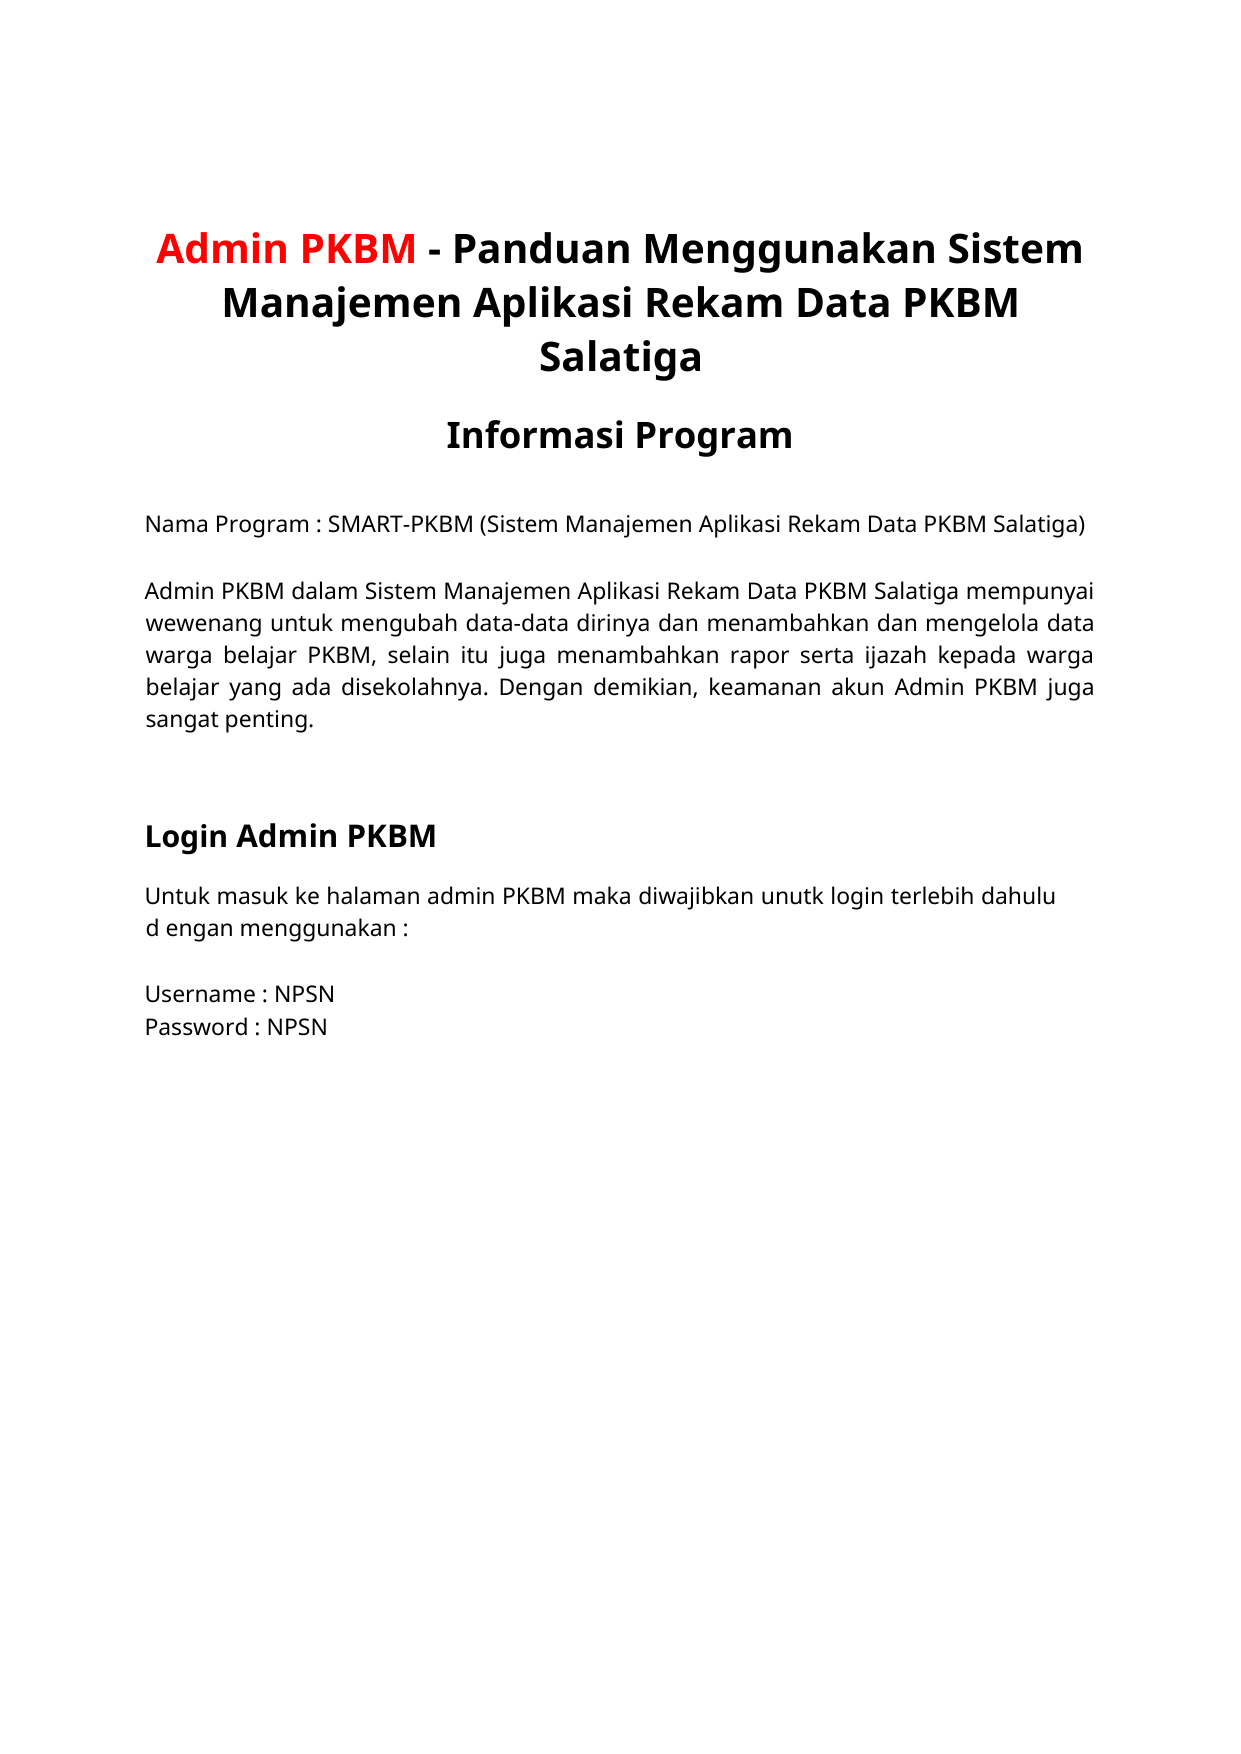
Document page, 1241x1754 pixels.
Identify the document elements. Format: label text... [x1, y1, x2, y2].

text Admin PKBM - Panduan Menggunakan Sistem Manajemen Aplikasi Rekam Data PKBM Salatiga [144, 219, 1096, 384]
subtitle Informasi Program [146, 409, 1094, 459]
subtitle Login Admin PKBM [144, 814, 1096, 857]
text Password : NPSN [144, 1011, 1096, 1042]
text Admin PKBM dalam Sistem Manajemen Aplikasi Rekam Data PKBM Salatiga mempunyai wewenang untuk mengubah data-data dirinya dan menambahkan dan mengelola data warga belajar PKBM, selain itu juga menambahkan rapor serta ijazah kepada warga belajar yang ada disekolahnya. Dengan demikian, keamanan akun Admin PKBM juga sangat penting. [144, 575, 1096, 735]
text Untuk masuk ke halaman admin PKBM maka diwajibkan unutk login terlebih dahulu d engan menggunakan : [144, 880, 1057, 943]
text Nama Program : SMART-PKBM (Sistem Manajemen Aplikasi Rekam Data PKBM Salatiga) [144, 508, 1096, 539]
text Username : NPSN [144, 978, 1096, 1009]
